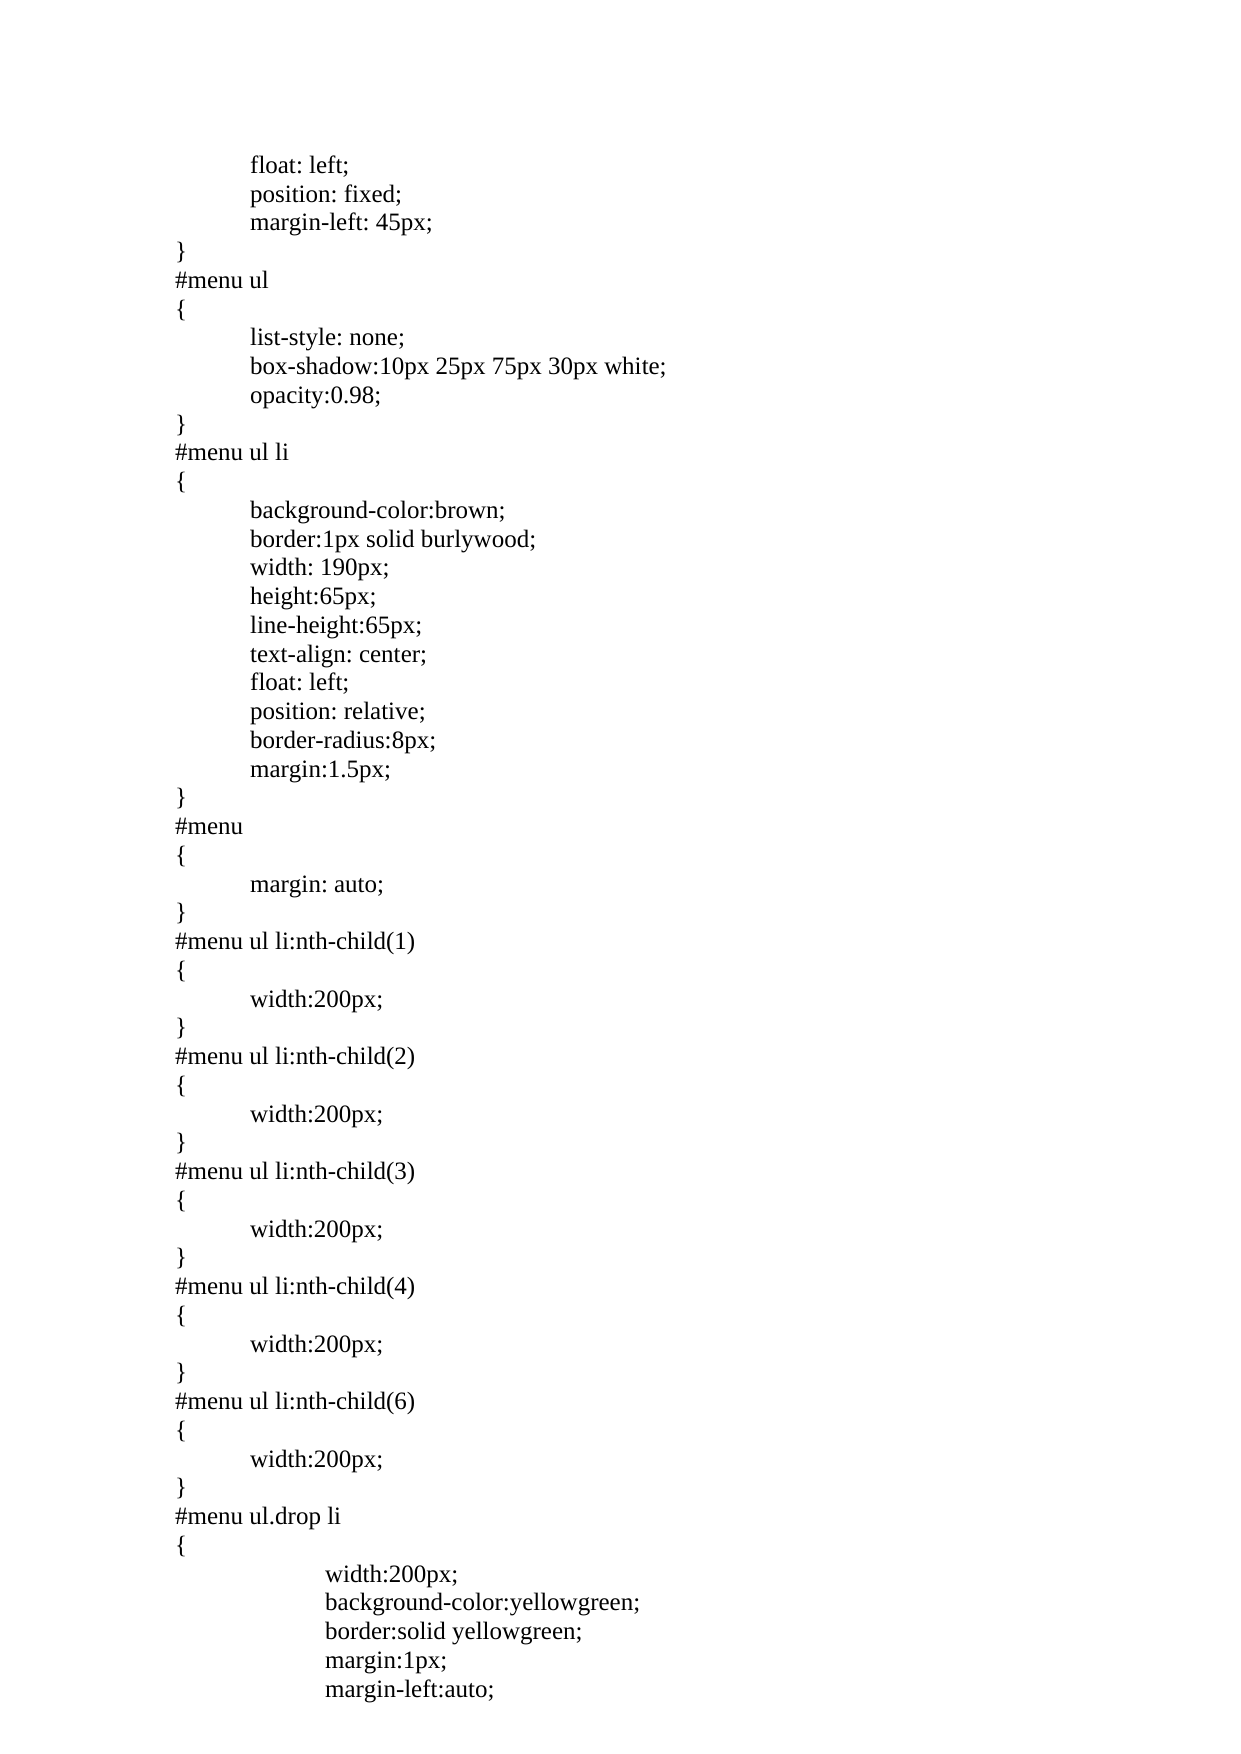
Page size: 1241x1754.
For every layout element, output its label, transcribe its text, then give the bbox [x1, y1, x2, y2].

text position: fixed; [175, 179, 1240, 207]
text line-height:65px; [175, 610, 1240, 639]
text #menu ul li:nth-child(1) [175, 926, 1240, 955]
text position: relative; [175, 696, 1240, 725]
text #menu ul li:nth-child(6) [175, 1386, 1240, 1415]
text { [175, 1300, 1240, 1329]
text } [175, 1242, 1240, 1271]
text margin:1px; [175, 1645, 1240, 1674]
text { [175, 1185, 1240, 1214]
text { [175, 840, 1240, 869]
text width:200px; [175, 1329, 1240, 1357]
text border:solid yellowgreen; [175, 1616, 1240, 1645]
text background-color:yellowgreen; [175, 1587, 1240, 1616]
text #menu [175, 811, 1240, 840]
text { [175, 955, 1240, 984]
text margin: auto; [175, 869, 1240, 897]
text box-shadow:10px 25px 75px 30px white; [175, 351, 1240, 380]
text width:200px; [175, 1099, 1240, 1127]
text width:200px; [175, 1214, 1240, 1242]
text opacity:0.98; [175, 380, 1240, 409]
text #menu ul li:nth-child(2) [175, 1041, 1240, 1070]
text { [175, 294, 1240, 322]
text margin:1.5px; [175, 754, 1240, 782]
text } [175, 409, 1240, 437]
text width:200px; [175, 1559, 1240, 1587]
text } [175, 1472, 1240, 1501]
text width:200px; [175, 984, 1240, 1012]
text text-align: center; [175, 639, 1240, 667]
text } [175, 782, 1240, 811]
text #menu ul.drop li [175, 1501, 1240, 1530]
text float: left; [175, 667, 1240, 696]
text } [175, 236, 1240, 265]
text list-style: none; [175, 322, 1240, 351]
text float: left; [175, 150, 1240, 179]
text } [175, 897, 1240, 926]
text } [175, 1127, 1240, 1156]
text width: 190px; [175, 552, 1240, 581]
text { [175, 466, 1240, 495]
text } [175, 1357, 1240, 1386]
text width:200px; [175, 1444, 1240, 1472]
text background-color:brown; [175, 495, 1240, 524]
text { [175, 1415, 1240, 1444]
text { [175, 1070, 1240, 1099]
text margin-left:auto; [175, 1674, 1240, 1702]
text #menu ul li:nth-child(3) [175, 1156, 1240, 1185]
text border:1px solid burlywood; [175, 524, 1240, 552]
text #menu ul li:nth-child(4) [175, 1271, 1240, 1300]
text #menu ul li [175, 437, 1240, 466]
text } [175, 1012, 1240, 1041]
text { [175, 1530, 1240, 1559]
text #menu ul [175, 265, 1240, 294]
text border-radius:8px; [175, 725, 1240, 754]
text margin-left: 45px; [175, 207, 1240, 236]
text height:65px; [175, 581, 1240, 610]
